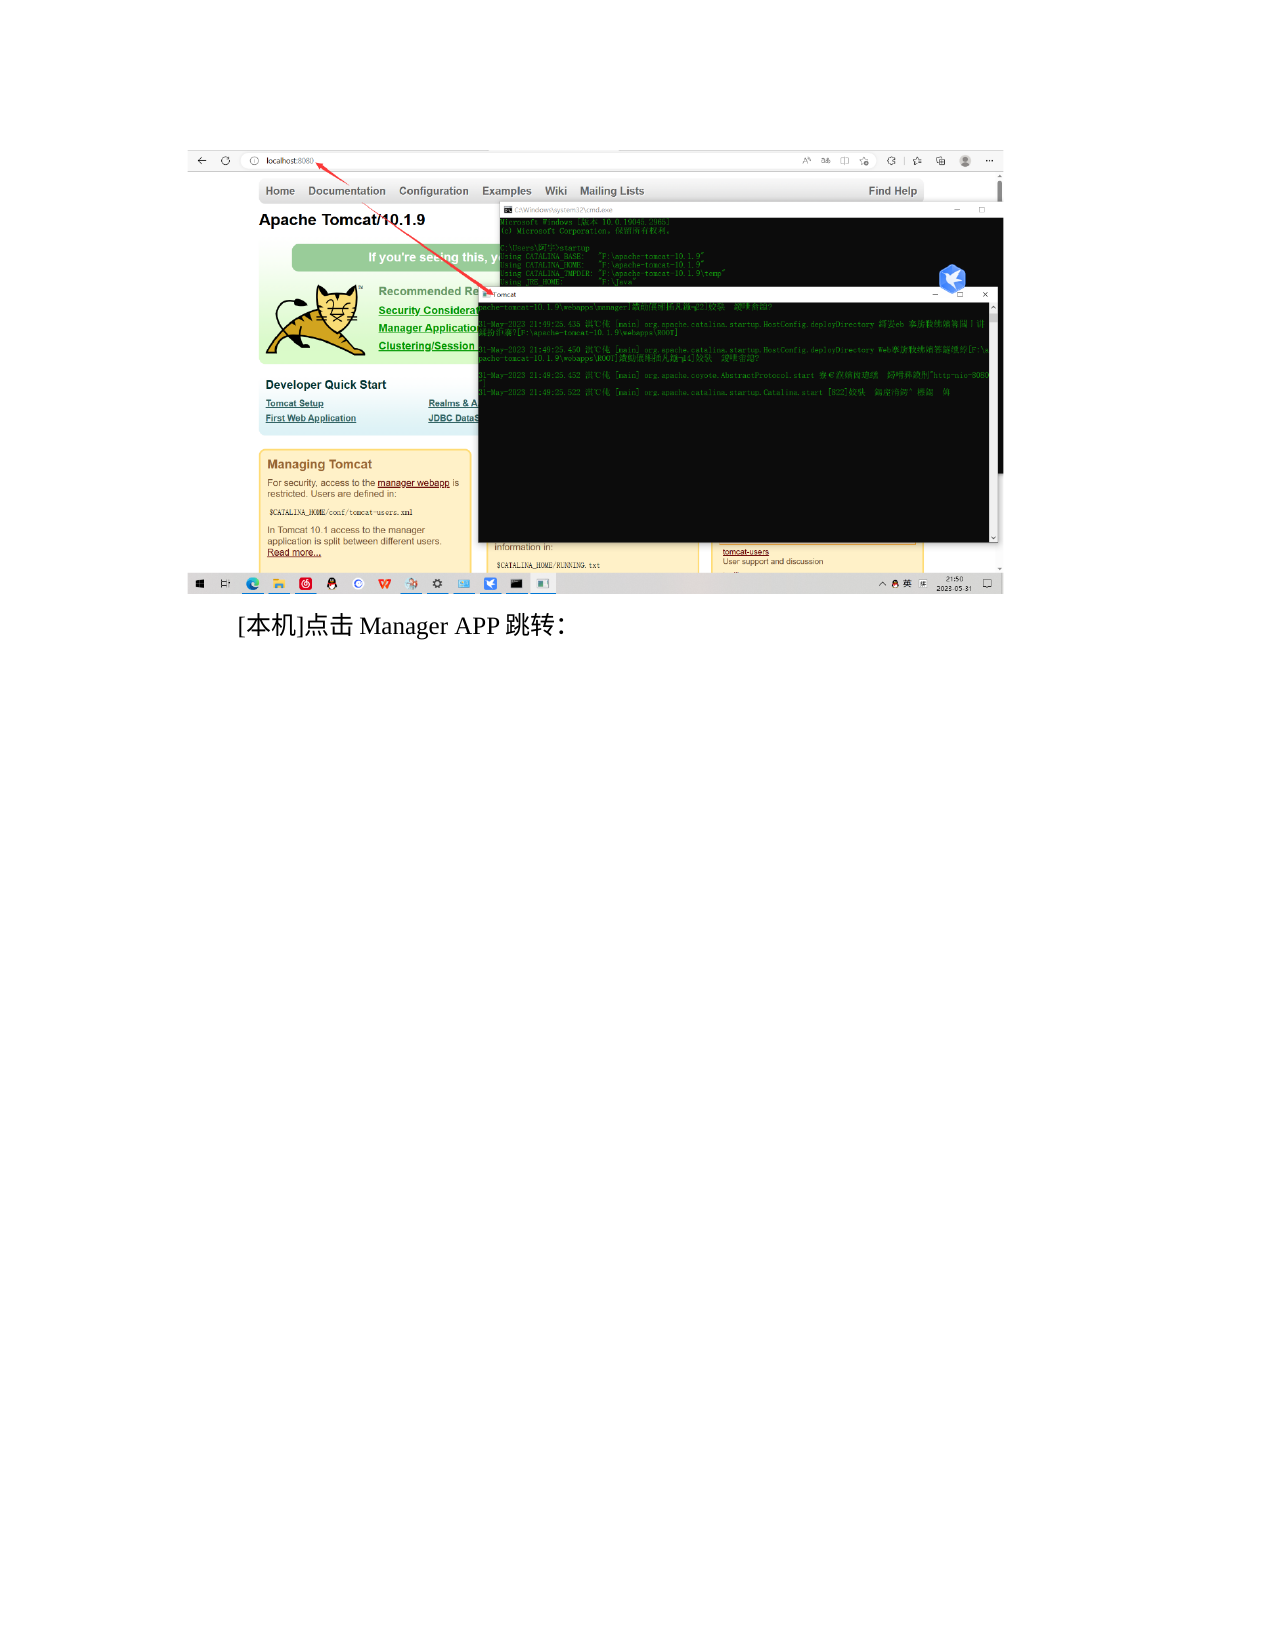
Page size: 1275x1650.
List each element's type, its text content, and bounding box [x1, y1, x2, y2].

text [本机]点击Manager APP跳转： [187, 606, 1087, 642]
picture [187, 150, 1004, 594]
